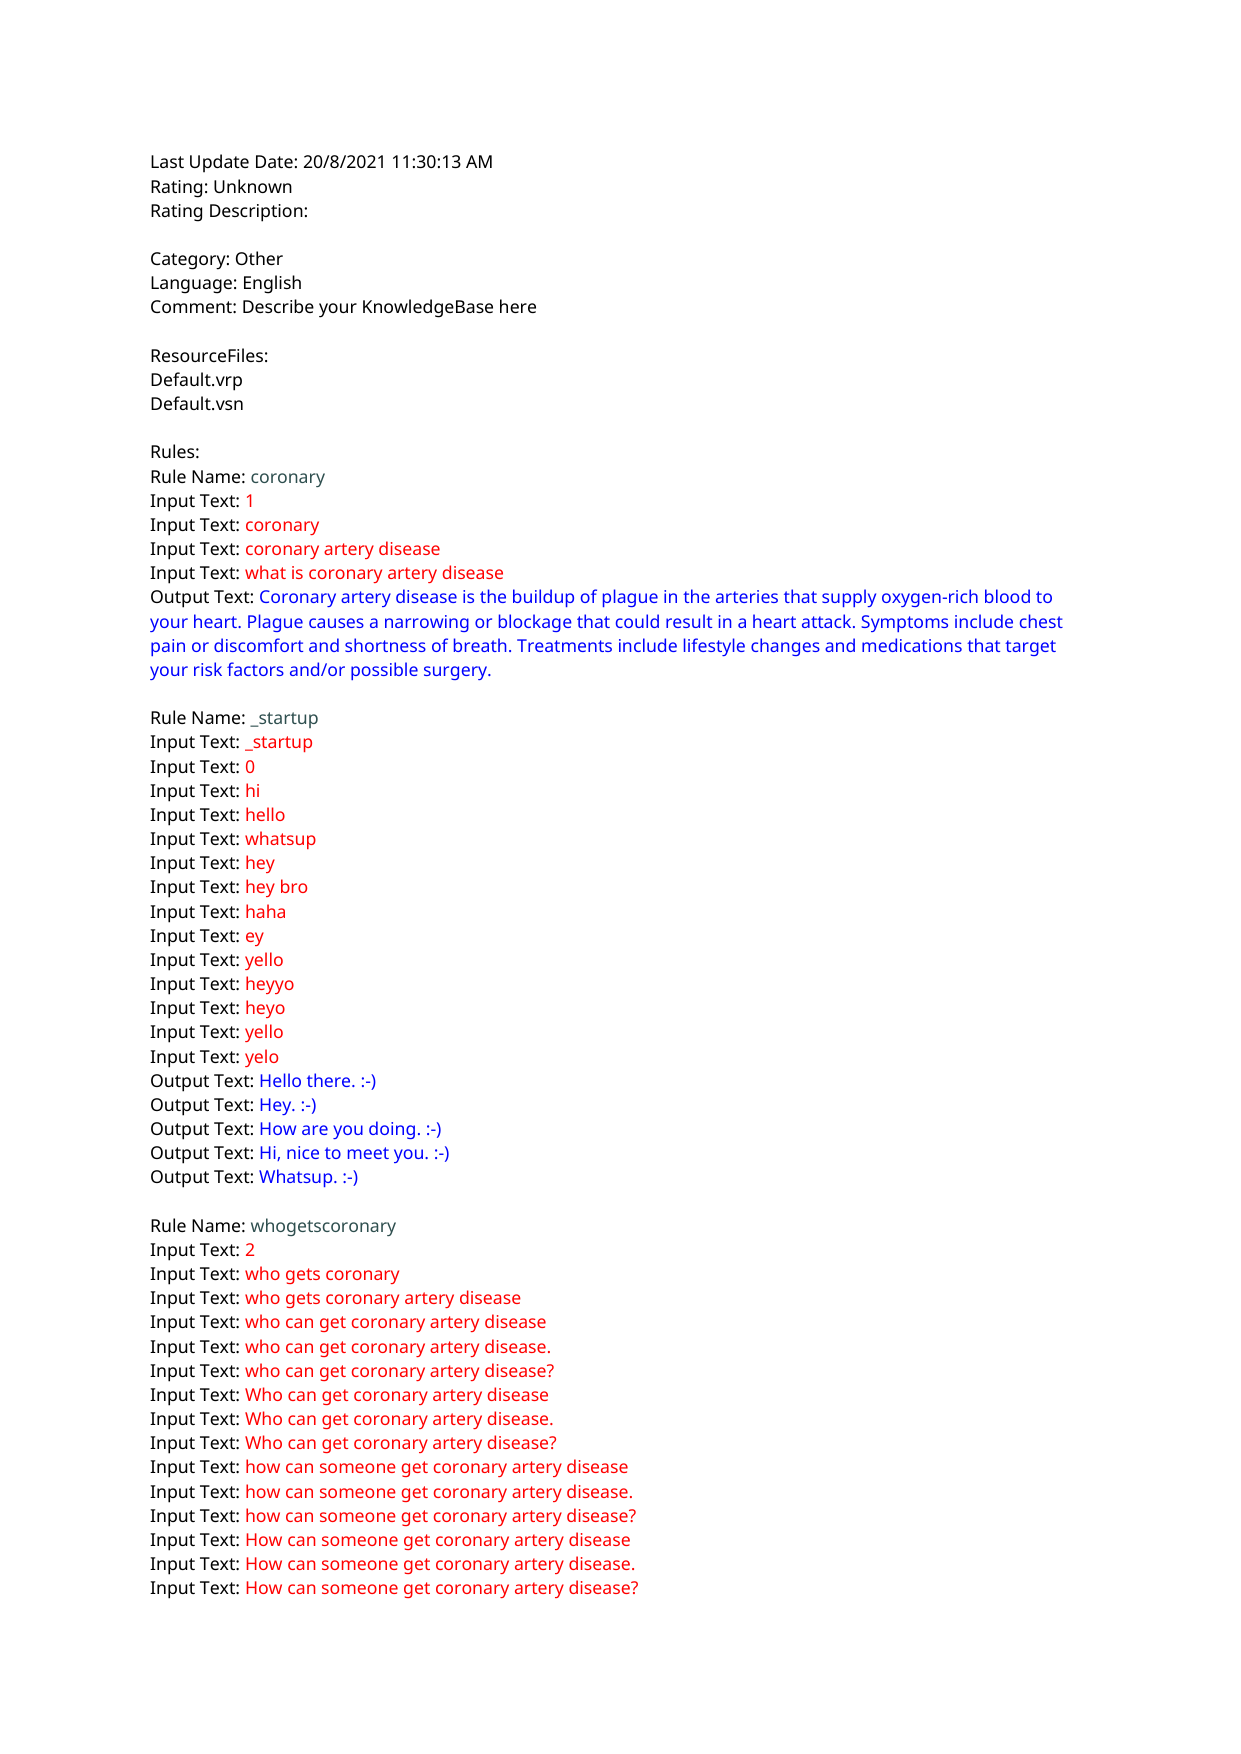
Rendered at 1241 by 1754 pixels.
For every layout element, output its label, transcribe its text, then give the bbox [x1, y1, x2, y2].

text Input Text: yello [150, 1020, 1090, 1044]
text Input Text: _startup [150, 730, 1090, 754]
text Input Text: how can someone get coronary artery disease [150, 1455, 1090, 1479]
text Input Text: hi [150, 778, 1090, 802]
text Input Text: how can someone get coronary artery disease? [150, 1503, 1090, 1527]
text Input Text: yelo [150, 1044, 1090, 1068]
text Output Text: Hello there. :-) [150, 1068, 1090, 1092]
text Input Text: How can someone get coronary artery disease [150, 1527, 1090, 1552]
text Input Text: who gets coronary artery disease [150, 1286, 1090, 1310]
text Input Text: Who can get coronary artery disease? [150, 1431, 1090, 1455]
text Input Text: who can get coronary artery disease. [150, 1334, 1090, 1358]
text Default.vsn [150, 392, 1090, 416]
text Input Text: hello [150, 802, 1090, 827]
text Rule Name: whogetscoronary [150, 1213, 1090, 1237]
text Input Text: who can get coronary artery disease [150, 1310, 1090, 1334]
text Input Text: whatsup [150, 827, 1090, 851]
text ResourceFiles: [150, 343, 1090, 367]
text Comment: Describe your KnowledgeBase here [150, 295, 1090, 319]
text Output Text: Coronary artery disease is the buildup of plague in the arteries that supply oxygen-rich blood to your heart. Plague causes a narrowing or blockage that could result in a heart attack. Symptoms include chest pain or discomfort and shortness of breath. Treatments include lifestyle changes and medications that target your risk factors and/or possible surgery. [150, 585, 1090, 682]
text Input Text: hey [150, 851, 1090, 875]
text Output Text: Hey. :-) [150, 1092, 1090, 1117]
text Input Text: Who can get coronary artery disease [150, 1382, 1090, 1407]
text Input Text: heyo [150, 996, 1090, 1020]
text Language: English [150, 271, 1090, 295]
text Rules: [150, 440, 1090, 464]
text Input Text: 0 [150, 754, 1090, 778]
text Input Text: How can someone get coronary artery disease? [150, 1576, 1090, 1600]
text Input Text: Who can get coronary artery disease. [150, 1407, 1090, 1431]
text Input Text: 2 [150, 1237, 1090, 1262]
text Input Text: 1 [150, 488, 1090, 512]
text Input Text: coronary [150, 512, 1090, 537]
text Input Text: how can someone get coronary artery disease. [150, 1479, 1090, 1503]
text Rule Name: coronary [150, 464, 1090, 488]
text Input Text: haha [150, 899, 1090, 923]
text Input Text: who can get coronary artery disease? [150, 1358, 1090, 1382]
text Category: Other [150, 247, 1090, 271]
text Input Text: what is coronary artery disease [150, 561, 1090, 585]
text Rating: Unknown [150, 174, 1090, 198]
text Output Text: How are you doing. :-) [150, 1117, 1090, 1141]
text Last Update Date: 20/8/2021 11:30:13 AM [150, 150, 1090, 174]
text Rule Name: _startup [150, 706, 1090, 730]
text Default.vrp [150, 367, 1090, 392]
text Output Text: Whatsup. :-) [150, 1165, 1090, 1189]
text Input Text: yello [150, 947, 1090, 972]
text Input Text: hey bro [150, 875, 1090, 899]
text Output Text: Hi, nice to meet you. :-) [150, 1141, 1090, 1165]
text Input Text: heyyo [150, 972, 1090, 996]
text Rating Description: [150, 198, 1090, 222]
text Input Text: How can someone get coronary artery disease. [150, 1552, 1090, 1576]
text Input Text: who gets coronary [150, 1262, 1090, 1286]
text Input Text: coronary artery disease [150, 537, 1090, 561]
text Input Text: ey [150, 923, 1090, 947]
